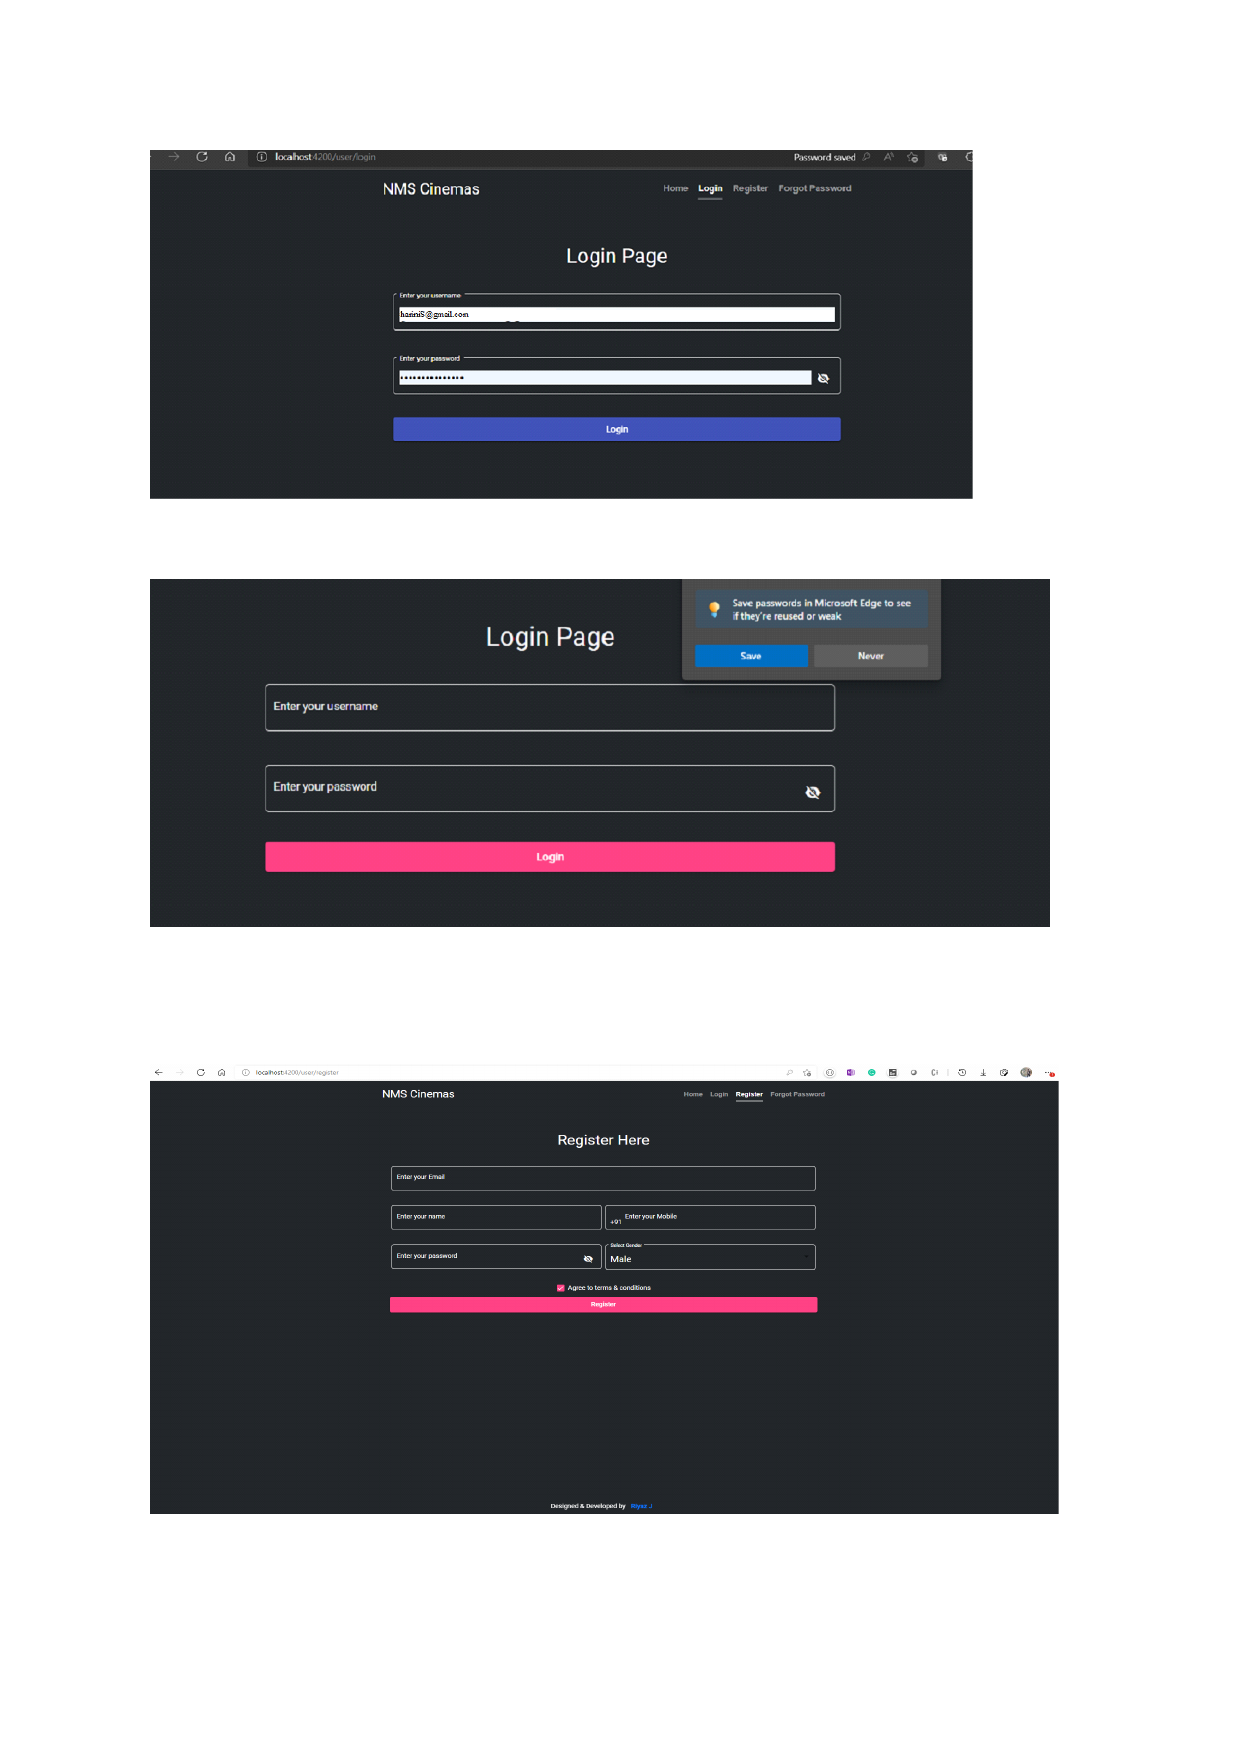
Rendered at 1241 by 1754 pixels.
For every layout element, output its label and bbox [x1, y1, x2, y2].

picture [150, 579, 1050, 927]
picture [150, 1064, 1059, 1514]
picture [150, 150, 973, 501]
